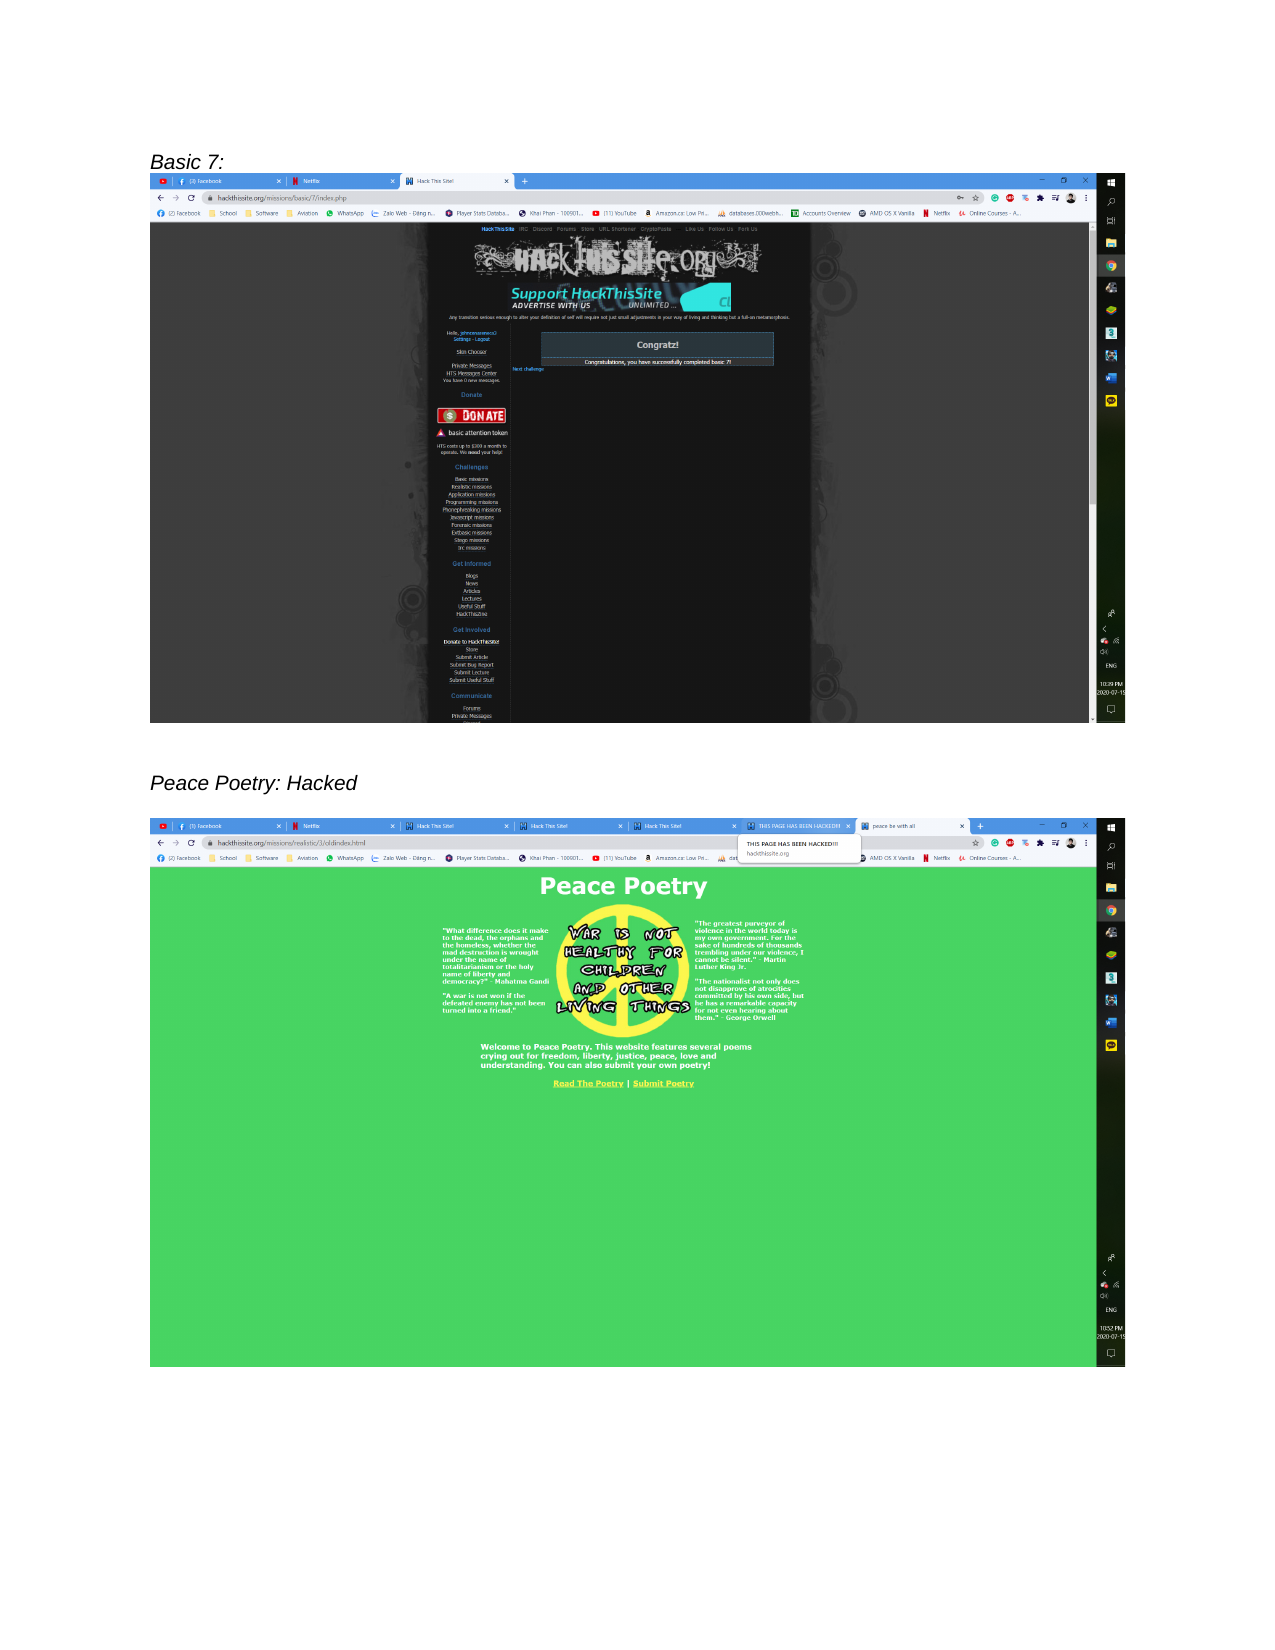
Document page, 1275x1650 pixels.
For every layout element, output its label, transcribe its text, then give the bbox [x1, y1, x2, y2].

text Basic 7: [150, 150, 1125, 173]
picture [150, 173, 1125, 723]
picture [150, 818, 1125, 1367]
text Peace Poetry: Hacked [150, 770, 1125, 794]
